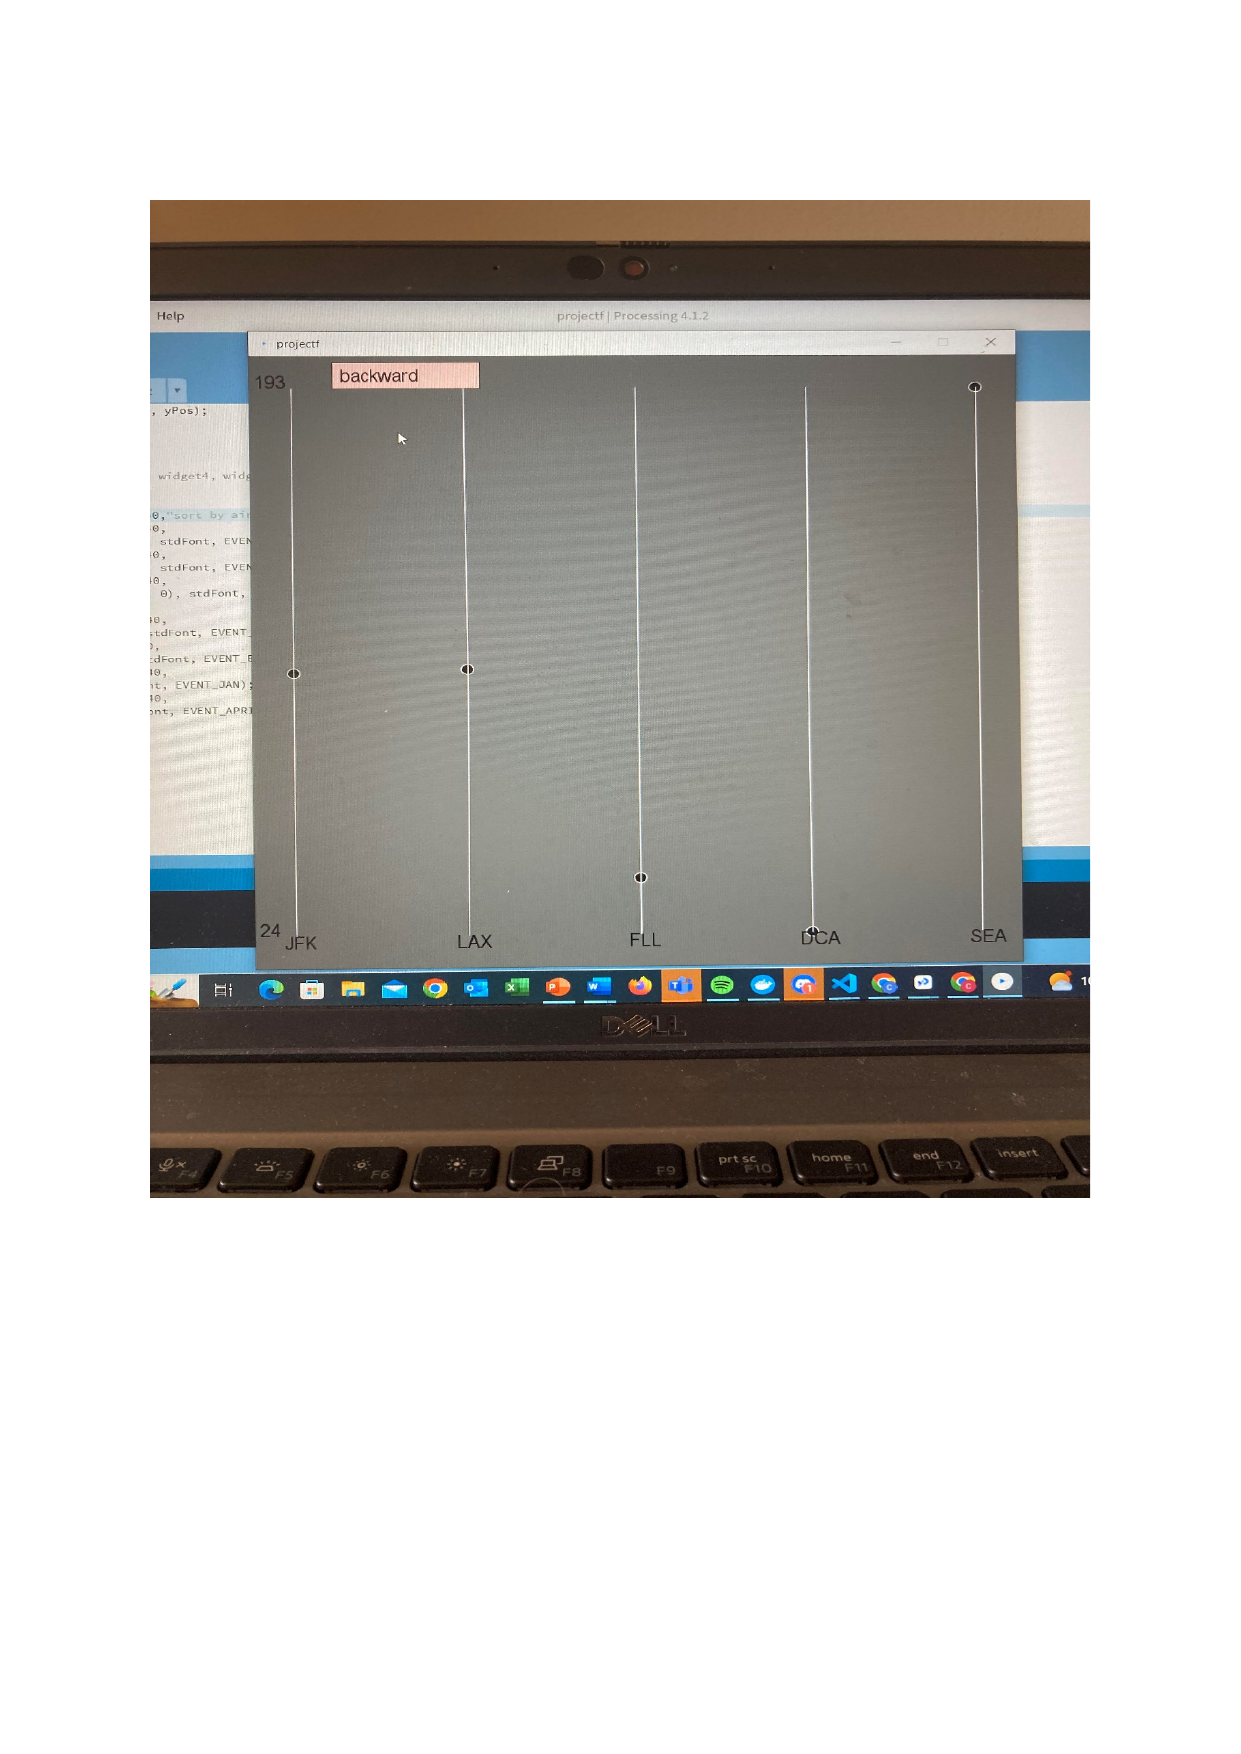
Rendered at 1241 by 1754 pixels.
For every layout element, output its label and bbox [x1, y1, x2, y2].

picture [150, 200, 1091, 1198]
